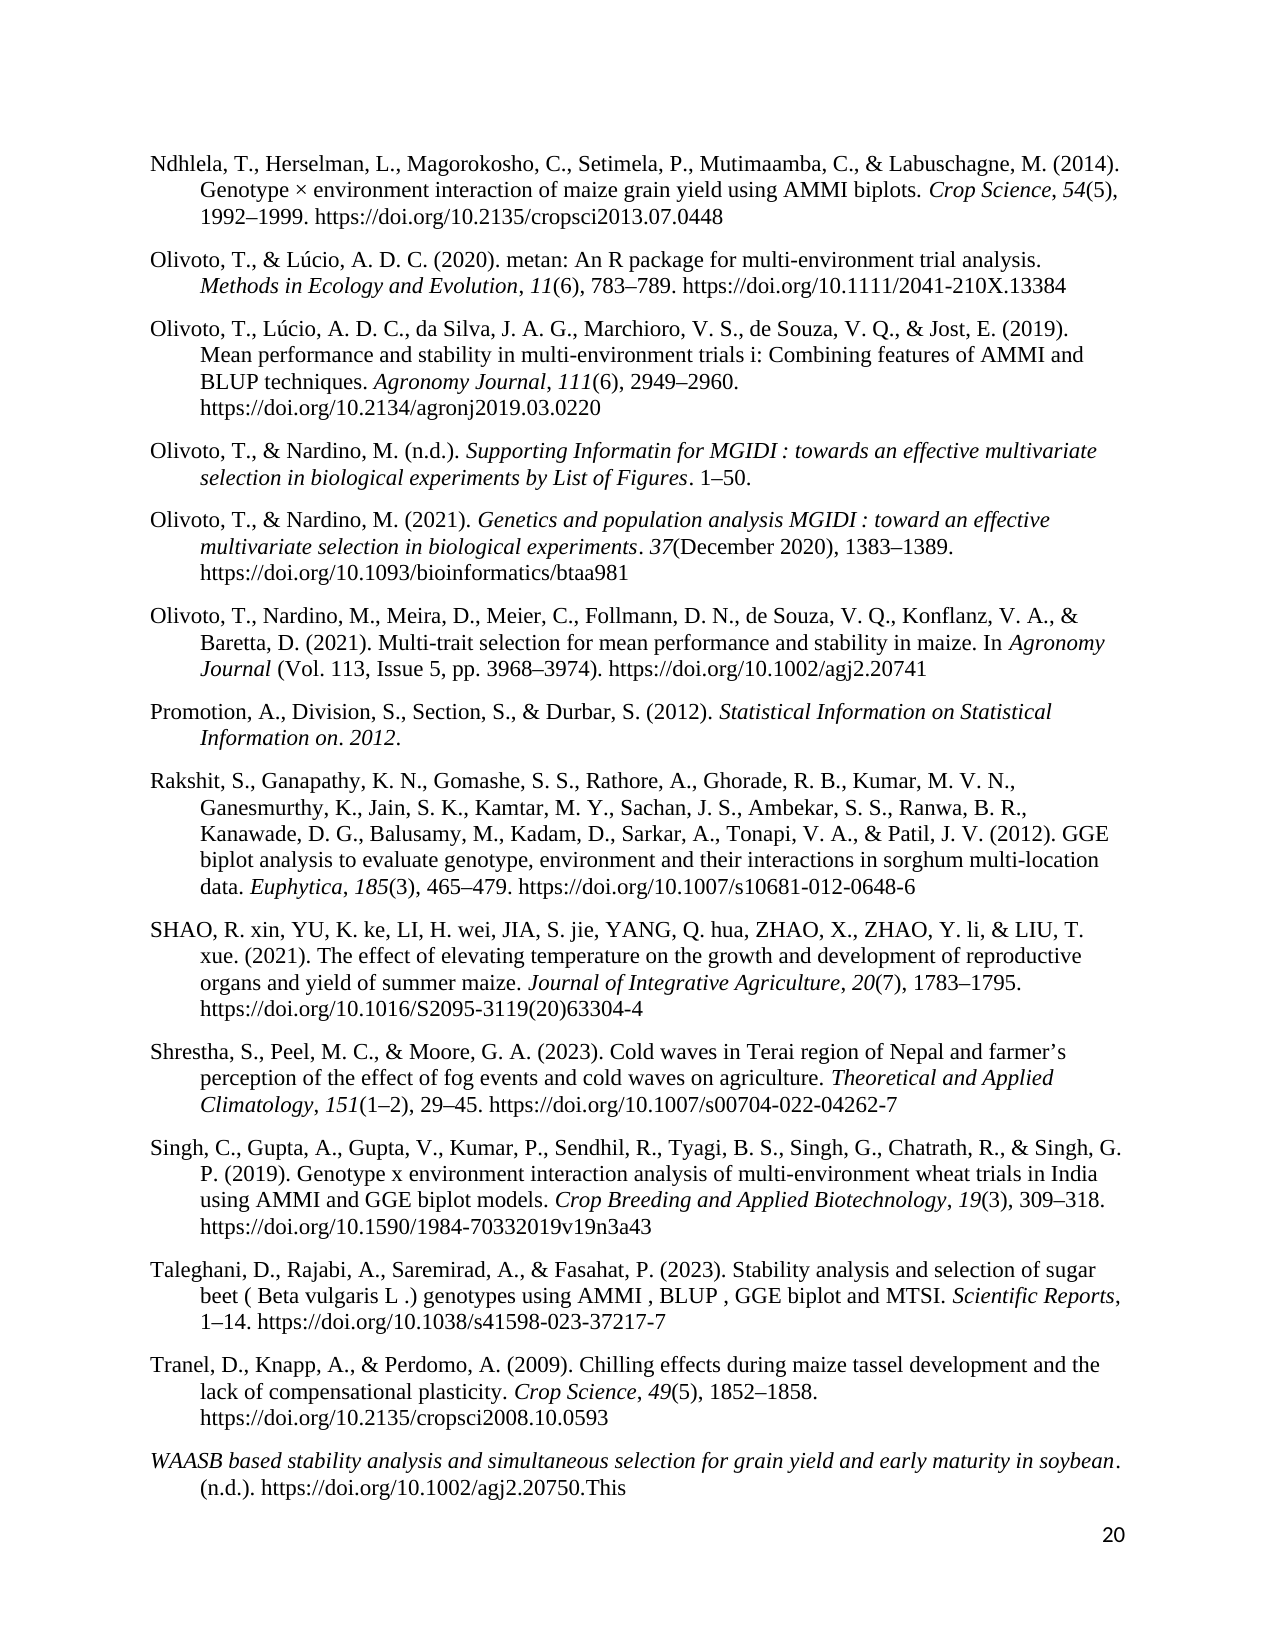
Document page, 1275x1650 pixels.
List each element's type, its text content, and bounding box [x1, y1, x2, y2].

text Taleghani, D., Rajabi, A., Saremirad, A., & Fasahat, P. (2023). Stability analysis and selection of sugar beet ( Beta vulgaris L .) genotypes using AMMI , BLUP , GGE biplot and MTSI. Scientific Reports, 1–14. https://doi.org/10.1038/s41598-023-37217-7 [150, 1256, 1125, 1335]
text Ndhlela, T., Herselman, L., Magorokosho, C., Setimela, P., Mutimaamba, C., & Labuschagne, M. (2014). Genotype × environment interaction of maize grain yield using AMMI biplots. Crop Science, 54(5), 1992–1999. https://doi.org/10.2135/cropsci2013.07.0448 [150, 150, 1125, 229]
text Singh, C., Gupta, A., Gupta, V., Kumar, P., Sendhil, R., Tyagi, B. S., Singh, G., Chatrath, R., & Singh, G. P. (2019). Genotype x environment interaction analysis of multi-environment wheat trials in India using AMMI and GGE biplot models. Crop Breeding and Applied Biotechnology, 19(3), 309–318. https://doi.org/10.1590/1984-70332019v19n3a43 [150, 1134, 1125, 1239]
text Olivoto, T., & Lúcio, A. D. C. (2020). metan: An R package for multi-environment trial analysis. Methods in Ecology and Evolution, 11(6), 783–789. https://doi.org/10.1111/2041-210X.13384 [150, 246, 1125, 298]
text Shrestha, S., Peel, M. C., & Moore, G. A. (2023). Cold waves in Terai region of Nepal and farmer’s perception of the effect of fog events and cold waves on agriculture. Theoretical and Applied Climatology, 151(1–2), 29–45. https://doi.org/10.1007/s00704-022-04262-7 [150, 1038, 1125, 1117]
text Olivoto, T., Lúcio, A. D. C., da Silva, J. A. G., Marchioro, V. S., de Souza, V. Q., & Jost, E. (2019). Mean performance and stability in multi-environment trials i: Combining features of AMMI and BLUP techniques. Agronomy Journal, 111(6), 2949–2960. https://doi.org/10.2134/agronj2019.03.0220 [150, 315, 1125, 421]
text Olivoto, T., & Nardino, M. (n.d.). Supporting Informatin for MGIDI : towards an effective multivariate selection in biological experiments by List of Figures. 1–50. [150, 437, 1125, 490]
text Tranel, D., Knapp, A., & Perdomo, A. (2009). Chilling effects during maize tassel development and the lack of compensational plasticity. Crop Science, 49(5), 1852–1858. https://doi.org/10.2135/cropsci2008.10.0593 [150, 1351, 1125, 1431]
text Rakshit, S., Ganapathy, K. N., Gomashe, S. S., Rathore, A., Ghorade, R. B., Kumar, M. V. N., Ganesmurthy, K., Jain, S. K., Kamtar, M. Y., Sachan, J. S., Ambekar, S. S., Ranwa, B. R., Kanawade, D. G., Balusamy, M., Kadam, D., Sarkar, A., Tonapi, V. A., & Patil, J. V. (2012). GGE biplot analysis to evaluate genotype, environment and their interactions in sorghum multi-location data. Euphytica, 185(3), 465–479. https://doi.org/10.1007/s10681-012-0648-6 [150, 767, 1125, 899]
text Olivoto, T., Nardino, M., Meira, D., Meier, C., Follmann, D. N., de Souza, V. Q., Konflanz, V. A., & Baretta, D. (2021). Multi-trait selection for mean performance and stability in maize. In Agronomy Journal (Vol. 113, Issue 5, pp. 3968–3974). https://doi.org/10.1002/agj2.20741 [150, 602, 1125, 681]
text Promotion, A., Division, S., Section, S., & Durbar, S. (2012). Statistical Information on Statistical Information on. 2012. [150, 698, 1125, 751]
text Olivoto, T., & Nardino, M. (2021). Genetics and population analysis MGIDI : toward an effective multivariate selection in biological experiments. 37(December 2020), 1383–1389. https://doi.org/10.1093/bioinformatics/btaa981 [150, 507, 1125, 586]
text SHAO, R. xin, YU, K. ke, LI, H. wei, JIA, S. jie, YANG, Q. hua, ZHAO, X., ZHAO, Y. li, & LIU, T. xue. (2021). The effect of elevating temperature on the growth and development of reproductive organs and yield of summer maize. Journal of Integrative Agriculture, 20(7), 1783–1795. https://doi.org/10.1016/S2095-3119(20)63304-4 [150, 916, 1125, 1021]
text WAASB based stability analysis and simultaneous selection for grain yield and early maturity in soybean. (n.d.). https://doi.org/10.1002/agj2.20750.This [150, 1447, 1125, 1500]
